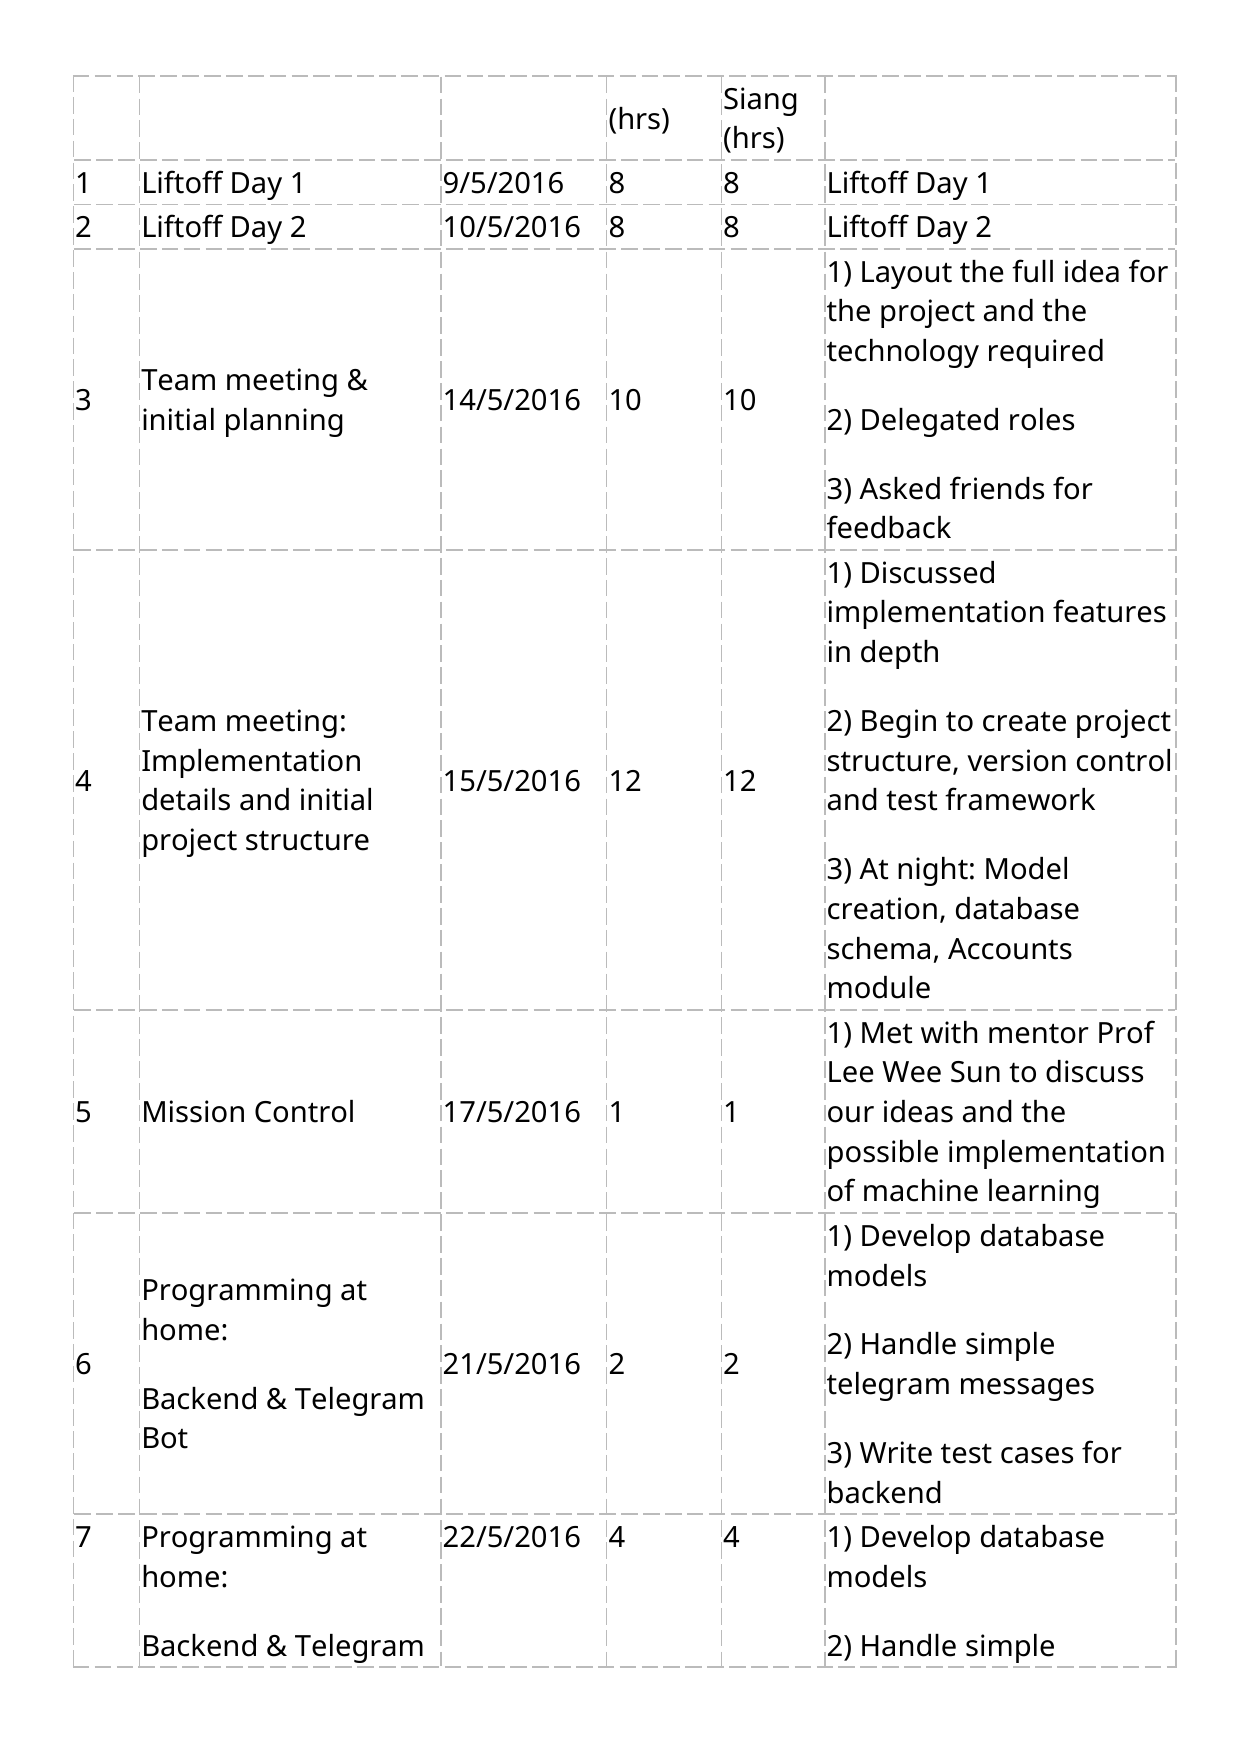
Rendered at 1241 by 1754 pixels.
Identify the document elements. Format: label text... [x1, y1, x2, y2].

table_cell 4 [721, 1513, 825, 1666]
table_cell 1) Met with mentor Prof Lee Wee Sun to discuss our ideas and the possible implementation of machine learning [825, 1009, 1176, 1212]
table_cell 1) Layout the full idea for the project and the technology required 2) Delegated roles 3) Asked friends for feedback [825, 248, 1176, 549]
table_cell 4 [607, 1513, 721, 1666]
table_cell 17/5/2016 [441, 1009, 607, 1212]
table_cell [825, 1513, 1176, 1666]
table_cell 1 [721, 1009, 825, 1212]
table_cell 12 [721, 549, 825, 1009]
table_cell 14/5/2016 [441, 248, 607, 549]
table_cell 2 [607, 1212, 721, 1513]
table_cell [140, 1212, 441, 1513]
table_cell Liftoff Day 2 [140, 204, 441, 248]
table_cell 22/5/2016 [441, 1513, 607, 1666]
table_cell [825, 1212, 1176, 1513]
table_cell Mission Control [140, 1009, 441, 1212]
table_cell 2 [74, 204, 139, 248]
table_cell 1) Discussed implementation features in depth 2) Begin to create project structure, version control and test framework 3) At night: Model creation, database schema, Accounts module [825, 549, 1176, 1009]
table_cell 8 [607, 159, 721, 203]
table_cell 10/5/2016 [441, 204, 607, 248]
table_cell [140, 1513, 441, 1666]
table_cell Team meeting: Implementation details and initial project structure [140, 549, 441, 1009]
table_header Task [140, 75, 441, 159]
table_cell 9/5/2016 [441, 159, 607, 203]
table_cell 2 [721, 1212, 825, 1513]
table_cell 4 [74, 549, 139, 1009]
table_cell Team meeting & initial planning [140, 248, 441, 549]
table_cell 3 [74, 248, 139, 549]
table_cell 12 [607, 549, 721, 1009]
table_cell 6 [74, 1212, 139, 1513]
table_cell 7 [74, 1513, 139, 1666]
table_cell 8 [607, 204, 721, 248]
table_cell 8 [721, 204, 825, 248]
table_cell 15/5/2016 [441, 549, 607, 1009]
table_header Yew Siang (hrs) [721, 75, 825, 159]
table_header Remarks [825, 75, 1176, 159]
table_cell 1 [74, 159, 139, 203]
table_cell 1 [607, 1009, 721, 1212]
table_cell 10 [721, 248, 825, 549]
table_cell Liftoff Day 1 [140, 159, 441, 203]
table_cell 8 [721, 159, 825, 203]
table_header S/N [74, 75, 139, 159]
table_cell 5 [74, 1009, 139, 1212]
table_cell 21/5/2016 [441, 1212, 607, 1513]
table_header Date [441, 75, 607, 159]
table_cell 10 [607, 248, 721, 549]
table_cell Liftoff Day 2 [825, 204, 1176, 248]
table_header Sriram (hrs) [607, 75, 721, 159]
table_cell Liftoff Day 1 [825, 159, 1176, 203]
